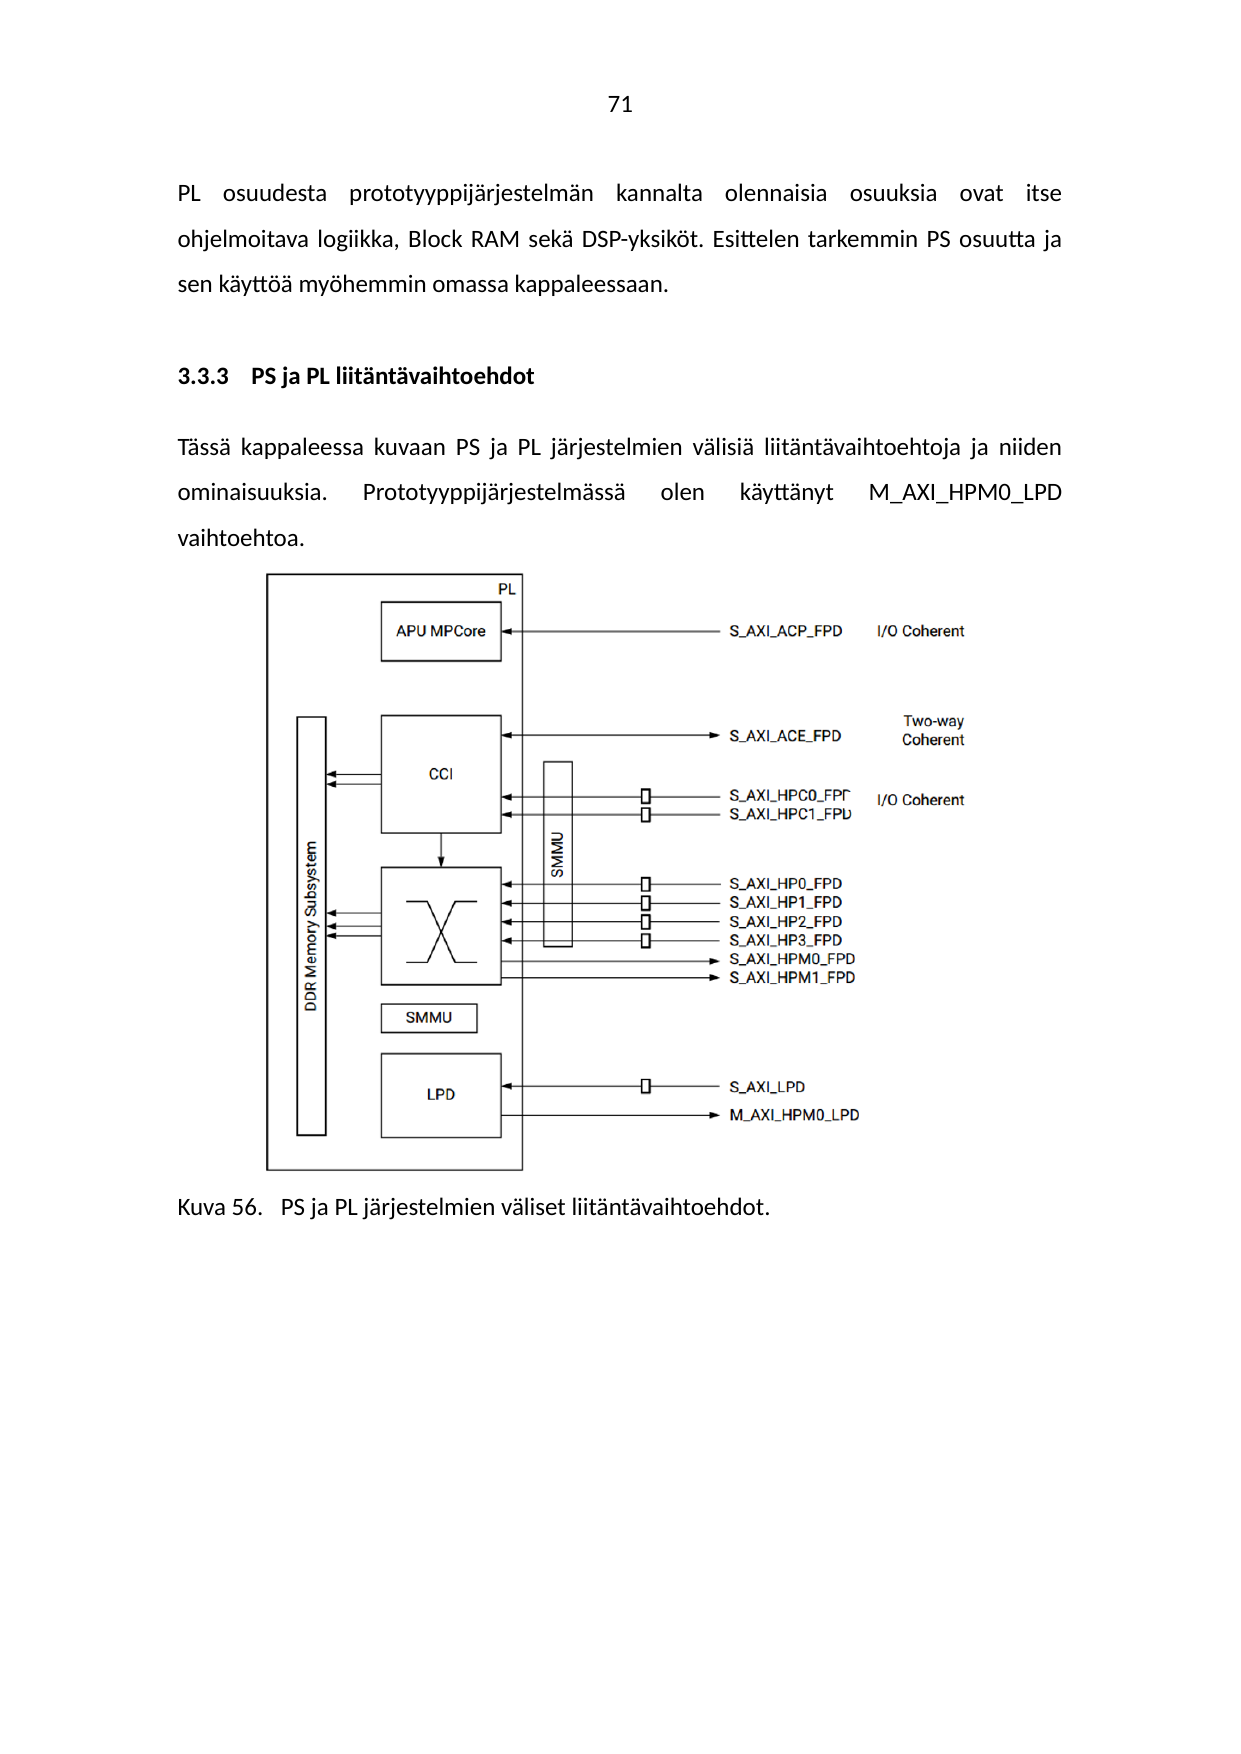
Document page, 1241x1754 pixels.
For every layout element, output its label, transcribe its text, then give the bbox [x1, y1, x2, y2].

picture [261, 568, 979, 1179]
text Kuva 56. PS ja PL järjestelmien väliset liitäntävaihtoehdot. [177, 1191, 1063, 1221]
subtitle PS ja PL liitäntävaihtoehdot [177, 360, 1063, 391]
text PL osuudesta prototyyppijärjestelmän kannalta olennaisia osuuksia ovat itse ohjelmoitava logiikka, Block RAM sekä DSP-yksiköt. Esittelen tarkemmin PS osuutta ja sen käyttöä myöhemmin omassa kappaleessaan. [177, 177, 1063, 299]
text Tässä kappaleessa kuvaan PS ja PL järjestelmien välisiä liitäntävaihtoehtoja ja niiden ominaisuuksia. Prototyyppijärjestelmässä olen käyttänyt M_AXI_HPM0_LPD vaihtoehtoa. [177, 431, 1063, 553]
